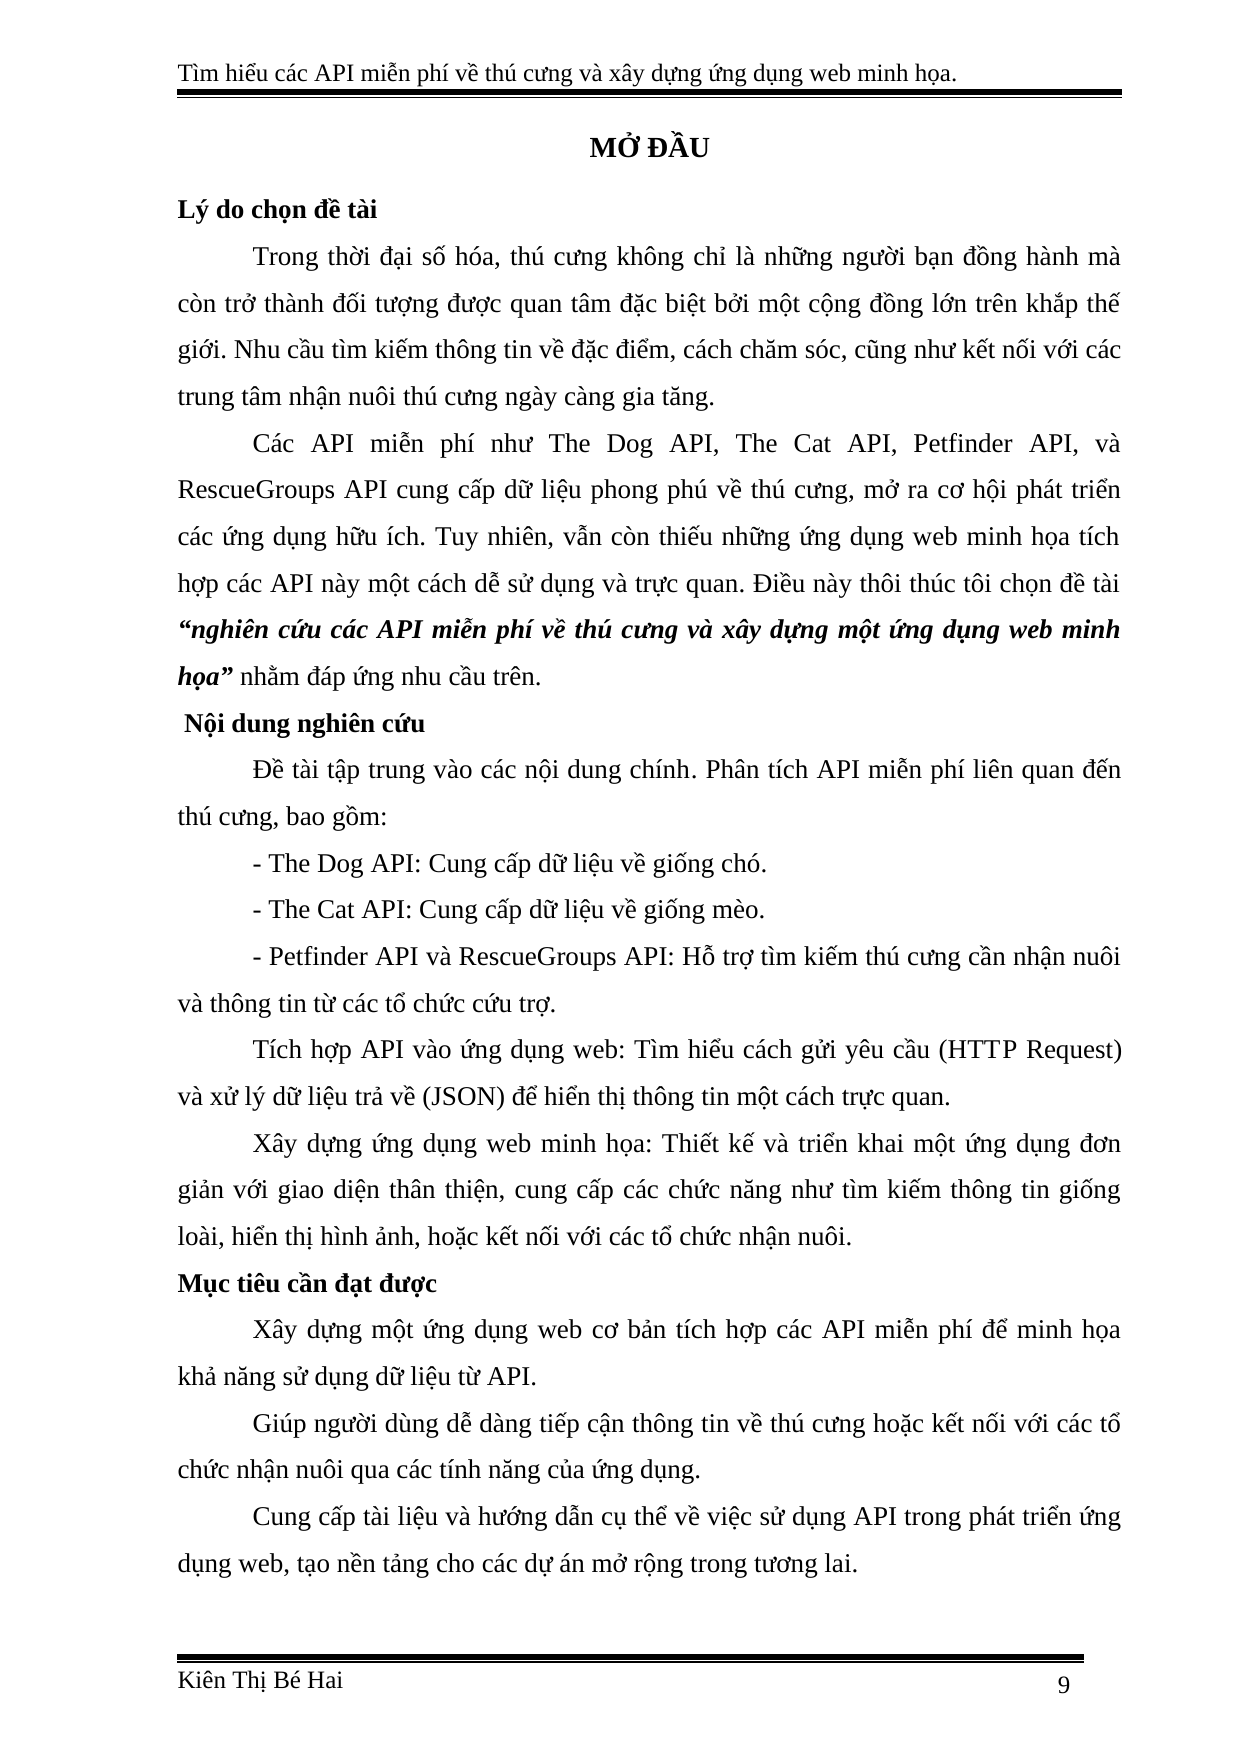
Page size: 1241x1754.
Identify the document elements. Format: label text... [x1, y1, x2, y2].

text MỞ ĐẦU [177, 131, 1122, 164]
text Xây dựng một ứng dụng web cơ bản tích hợp các API miễn phí để minh họa khả năng sử dụng dữ liệu từ API. [177, 1313, 1122, 1391]
text Mục tiêu cần đạt được [177, 1267, 1122, 1298]
text - The Cat API: Cung cấp dữ liệu về giống mèo. [177, 893, 1122, 924]
text - Petfinder API và RescueGroups API: Hỗ trợ tìm kiếm thú cưng cần nhận nuôi và thông tin từ các tổ chức cứu trợ. [177, 940, 1122, 1018]
text Giúp người dùng dễ dàng tiếp cận thông tin về thú cưng hoặc kết nối với các tổ chức nhận nuôi qua các tính năng của ứng dụng. [177, 1407, 1122, 1484]
list Lý do chọn đề tài [177, 193, 1122, 224]
text Đề tài tập trung vào các nội dung chính. Phân tích API miễn phí liên quan đến thú cưng, bao gồm: [177, 753, 1122, 831]
text Trong thời đại số hóa, thú cưng không chỉ là những người bạn đồng hành mà còn trở thành đối tượng được quan tâm đặc biệt bởi một cộng đồng lớn trên khắp thế giới. Nhu cầu tìm kiếm thông tin về đặc điểm, cách chăm sóc, cũng như kết nối với các trung tâm nhận nuôi thú cưng ngày càng gia tăng. [177, 240, 1122, 411]
text Các API miễn phí như The Dog API, The Cat API, Petfinder API, và RescueGroups API cung cấp dữ liệu phong phú về thú cưng, mở ra cơ hội phát triển các ứng dụng hữu ích. Tuy nhiên, vẫn còn thiếu những ứng dụng web minh họa tích hợp các API này một cách dễ sử dụng và trực quan. Điều này thôi thúc tôi chọn đề tài “nghiên cứu các API miễn phí về thú cưng và xây dựng một ứng dụng web minh họa” nhằm đáp ứng nhu cầu trên. [177, 427, 1122, 691]
text Tích hợp API vào ứng dụng web: Tìm hiểu cách gửi yêu cầu (HTTP Request) và xử lý dữ liệu trả về (JSON) để hiển thị thông tin một cách trực quan. [177, 1033, 1122, 1111]
text Nội dung nghiên cứu [177, 707, 1122, 738]
text Xây dựng ứng dụng web minh họa: Thiết kế và triển khai một ứng dụng đơn giản với giao diện thân thiện, cung cấp các chức năng như tìm kiếm thông tin giống loài, hiển thị hình ảnh, hoặc kết nối với các tổ chức nhận nuôi. [177, 1127, 1122, 1251]
text Cung cấp tài liệu và hướng dẫn cụ thể về việc sử dụng API trong phát triển ứng dụng web, tạo nền tảng cho các dự án mở rộng trong tương lai. [177, 1500, 1122, 1578]
text - The Dog API: Cung cấp dữ liệu về giống chó. [177, 847, 1122, 878]
